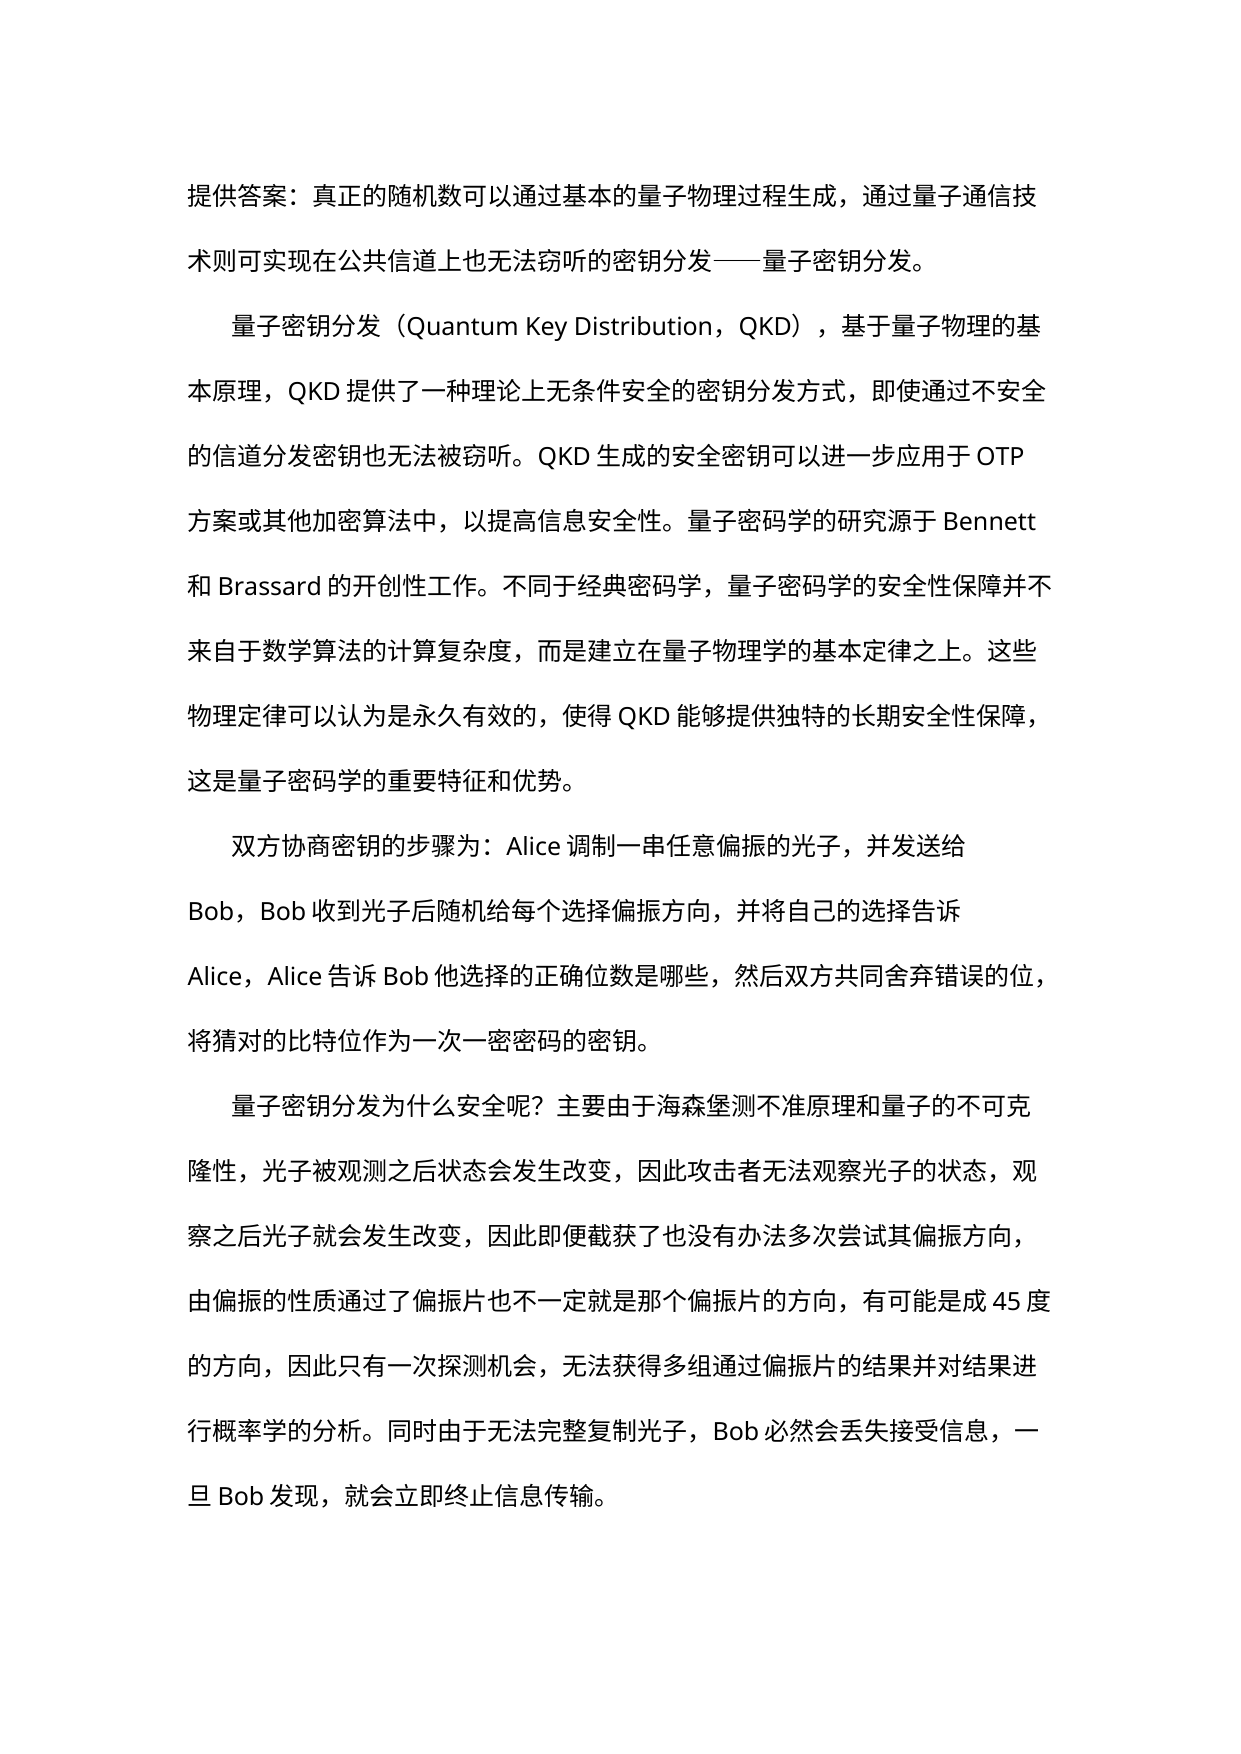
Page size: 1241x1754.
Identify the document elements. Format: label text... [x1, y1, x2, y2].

text 双方协商密钥的步骤为：Alice调制一串任意偏振的光子，并发送给Bob，Bob收到光子后随机给每个选择偏振方向，并将自己的选择告诉Alice，Alice告诉Bob他选择的正确位数是哪些，然后双方共同舍弃错误的位，将猜对的比特位作为一次一密密码的密钥。 [187, 812, 1053, 1072]
text 量子密钥分发为什么安全呢？主要由于海森堡测不准原理和量子的不可克隆性，光子被观测之后状态会发生改变，因此攻击者无法观察光子的状态，观察之后光子就会发生改变，因此即便截获了也没有办法多次尝试其偏振方向，由偏振的性质通过了偏振片也不一定就是那个偏振片的方向，有可能是成45度的方向，因此只有一次探测机会，无法获得多组通过偏振片的结果并对结果进行概率学的分析。同时由于无法完整复制光子，Bob必然会丢失接受信息，一旦Bob发现，就会立即终止信息传输。 [187, 1072, 1053, 1527]
text 量子密钥分发（Quantum Key Distribution，QKD），基于量子物理的基本原理，QKD提供了一种理论上无条件安全的密钥分发方式，即使通过不安全的信道分发密钥也无法被窃听。QKD生成的安全密钥可以进一步应用于OTP方案或其他加密算法中，以提高信息安全性。量子密码学的研究源于Bennett和Brassard的开创性工作。不同于经典密码学，量子密码学的安全性保障并不来自于数学算法的计算复杂度，而是建立在量子物理学的基本定律之上。这些物理定律可以认为是永久有效的，使得QKD能够提供独特的长期安全性保障，这是量子密码学的重要特征和优势。 [187, 292, 1053, 812]
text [187, 162, 1053, 292]
